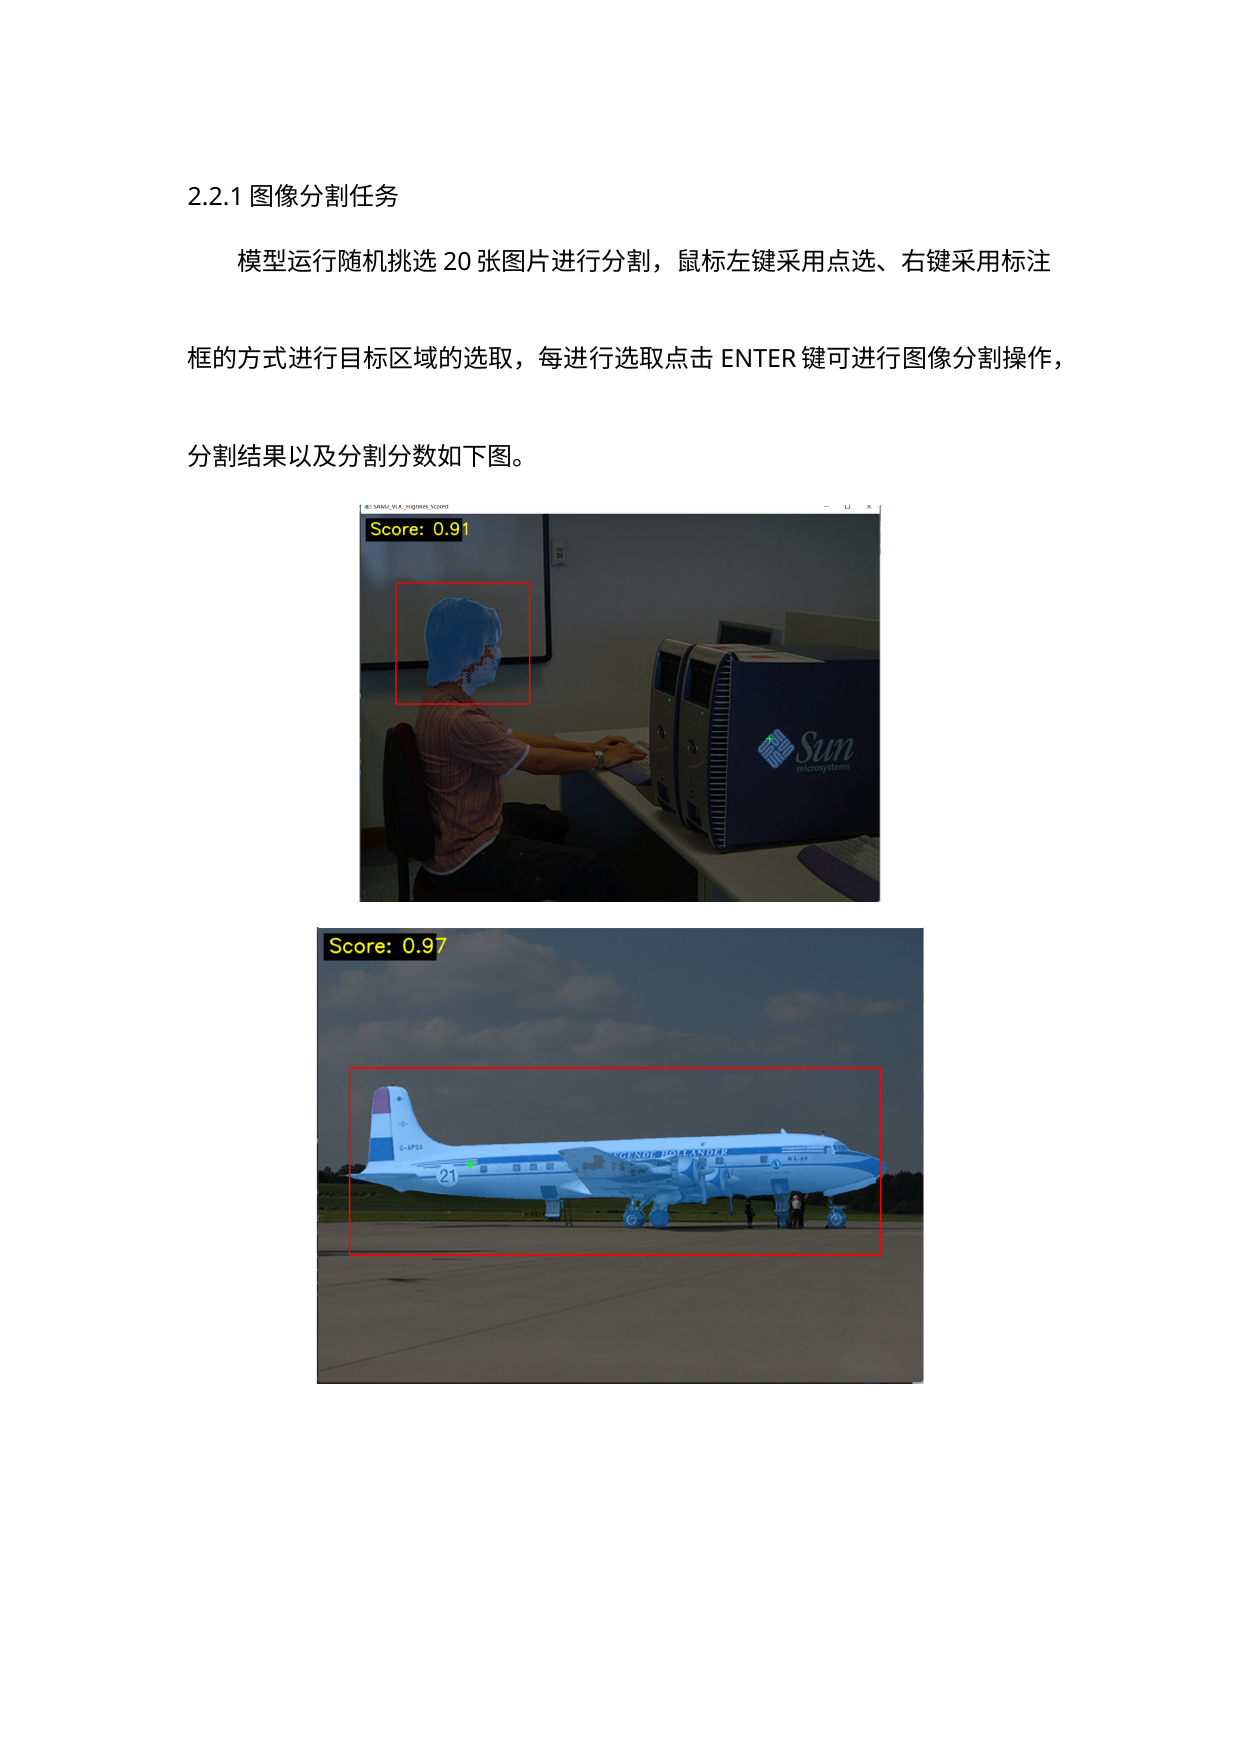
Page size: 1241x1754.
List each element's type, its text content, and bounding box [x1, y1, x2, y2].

picture [359, 505, 881, 902]
picture [316, 927, 924, 1384]
text 2.2.1图像分割任务 [187, 162, 1053, 227]
text 模型运行随机挑选20张图片进行分割，鼠标左键采用点选、右键采用标注框的方式进行目标区域的选取，每进行选取点击ENTER键可进行图像分割操作，分割结果以及分割分数如下图。 [187, 227, 1053, 487]
